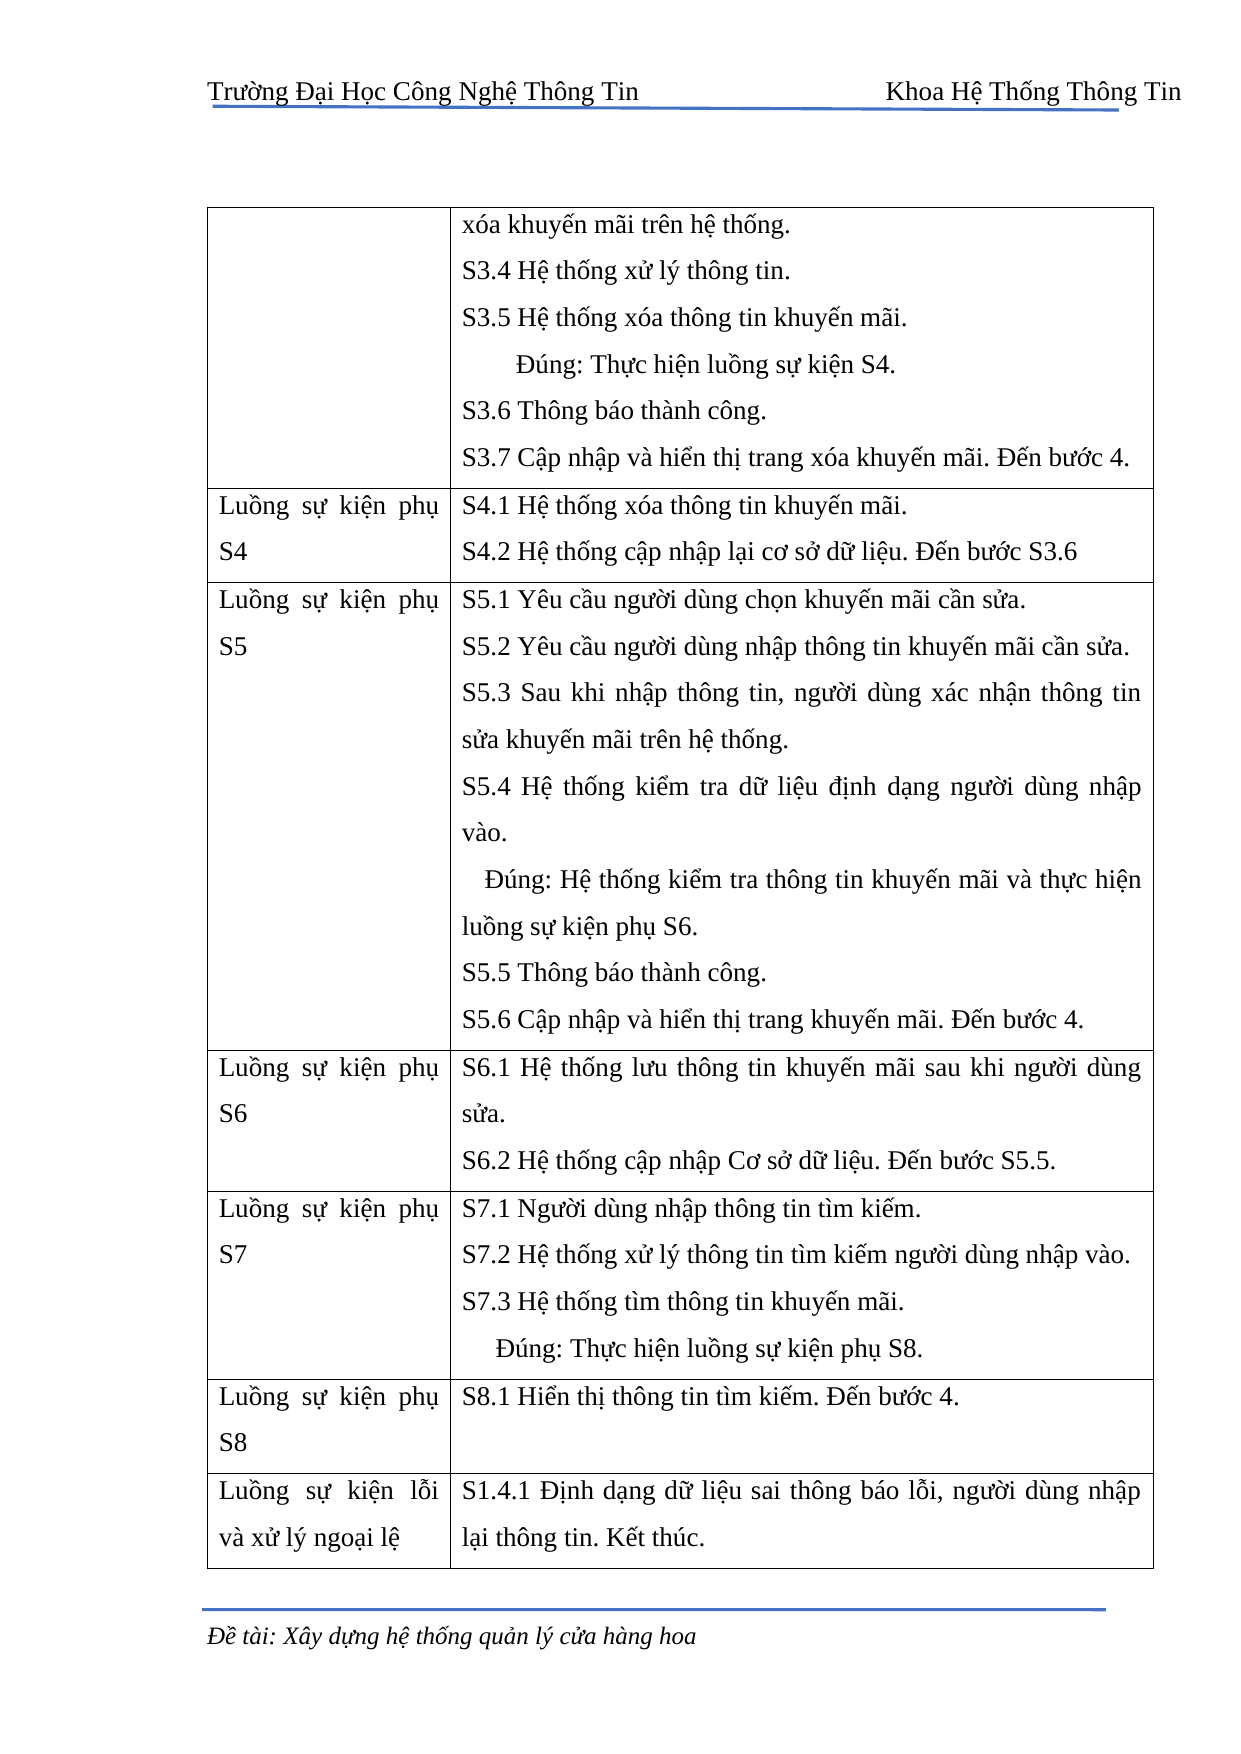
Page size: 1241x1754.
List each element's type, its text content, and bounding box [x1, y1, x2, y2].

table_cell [208, 1474, 450, 1567]
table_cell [208, 208, 450, 488]
table_cell S7.1 Người dùng nhập thông tin tìm kiếm. S7.2 Hệ thống xử lý thông tin tìm kiếm người dùng nhập vào. S7.3 Hệ thống tìm thông tin khuyến mãi. Đúng: Thực hiện luồng sự kiện phụ S8. [451, 1192, 1153, 1379]
table_cell Luồng sự kiện phụ S4 [208, 489, 450, 582]
table_cell S4.1 Hệ thống xóa thông tin khuyến mãi. S4.2 Hệ thống cập nhập lại cơ sở dữ liệu. Đến bước S3.6 [451, 489, 1153, 582]
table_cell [451, 208, 1153, 488]
table_cell S5.1 Yêu cầu người dùng chọn khuyến mãi cần sửa. S5.2 Yêu cầu người dùng nhập thông tin khuyến mãi cần sửa. S5.3 Sau khi nhập thông tin, người dùng xác nhận thông tin sửa khuyến mãi trên hệ thống. S5.4 Hệ thống kiểm tra dữ liệu định dạng người dùng nhập vào. Đúng: Hệ thống kiểm tra thông tin khuyến mãi và thực hiện luồng sự kiện phụ S6. S5.5 Thông báo thành công. S5.6 Cập nhập và hiển thị trang khuyến mãi. Đến bước 4. [451, 583, 1153, 1050]
table_cell S6.1 Hệ thống lưu thông tin khuyến mãi sau khi người dùng sửa. S6.2 Hệ thống cập nhập Cơ sở dữ liệu. Đến bước S5.5. [451, 1051, 1153, 1191]
table_cell Luồng sự kiện phụ S6 [208, 1051, 450, 1191]
table_cell Luồng sự kiện phụ S7 [208, 1192, 450, 1379]
table_cell Luồng sự kiện phụ S5 [208, 583, 450, 1050]
table_cell S8.1 Hiển thị thông tin tìm kiếm. Đến bước 4. [451, 1380, 1153, 1473]
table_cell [451, 1474, 1153, 1567]
table_cell Luồng sự kiện phụ S8 [208, 1380, 450, 1473]
